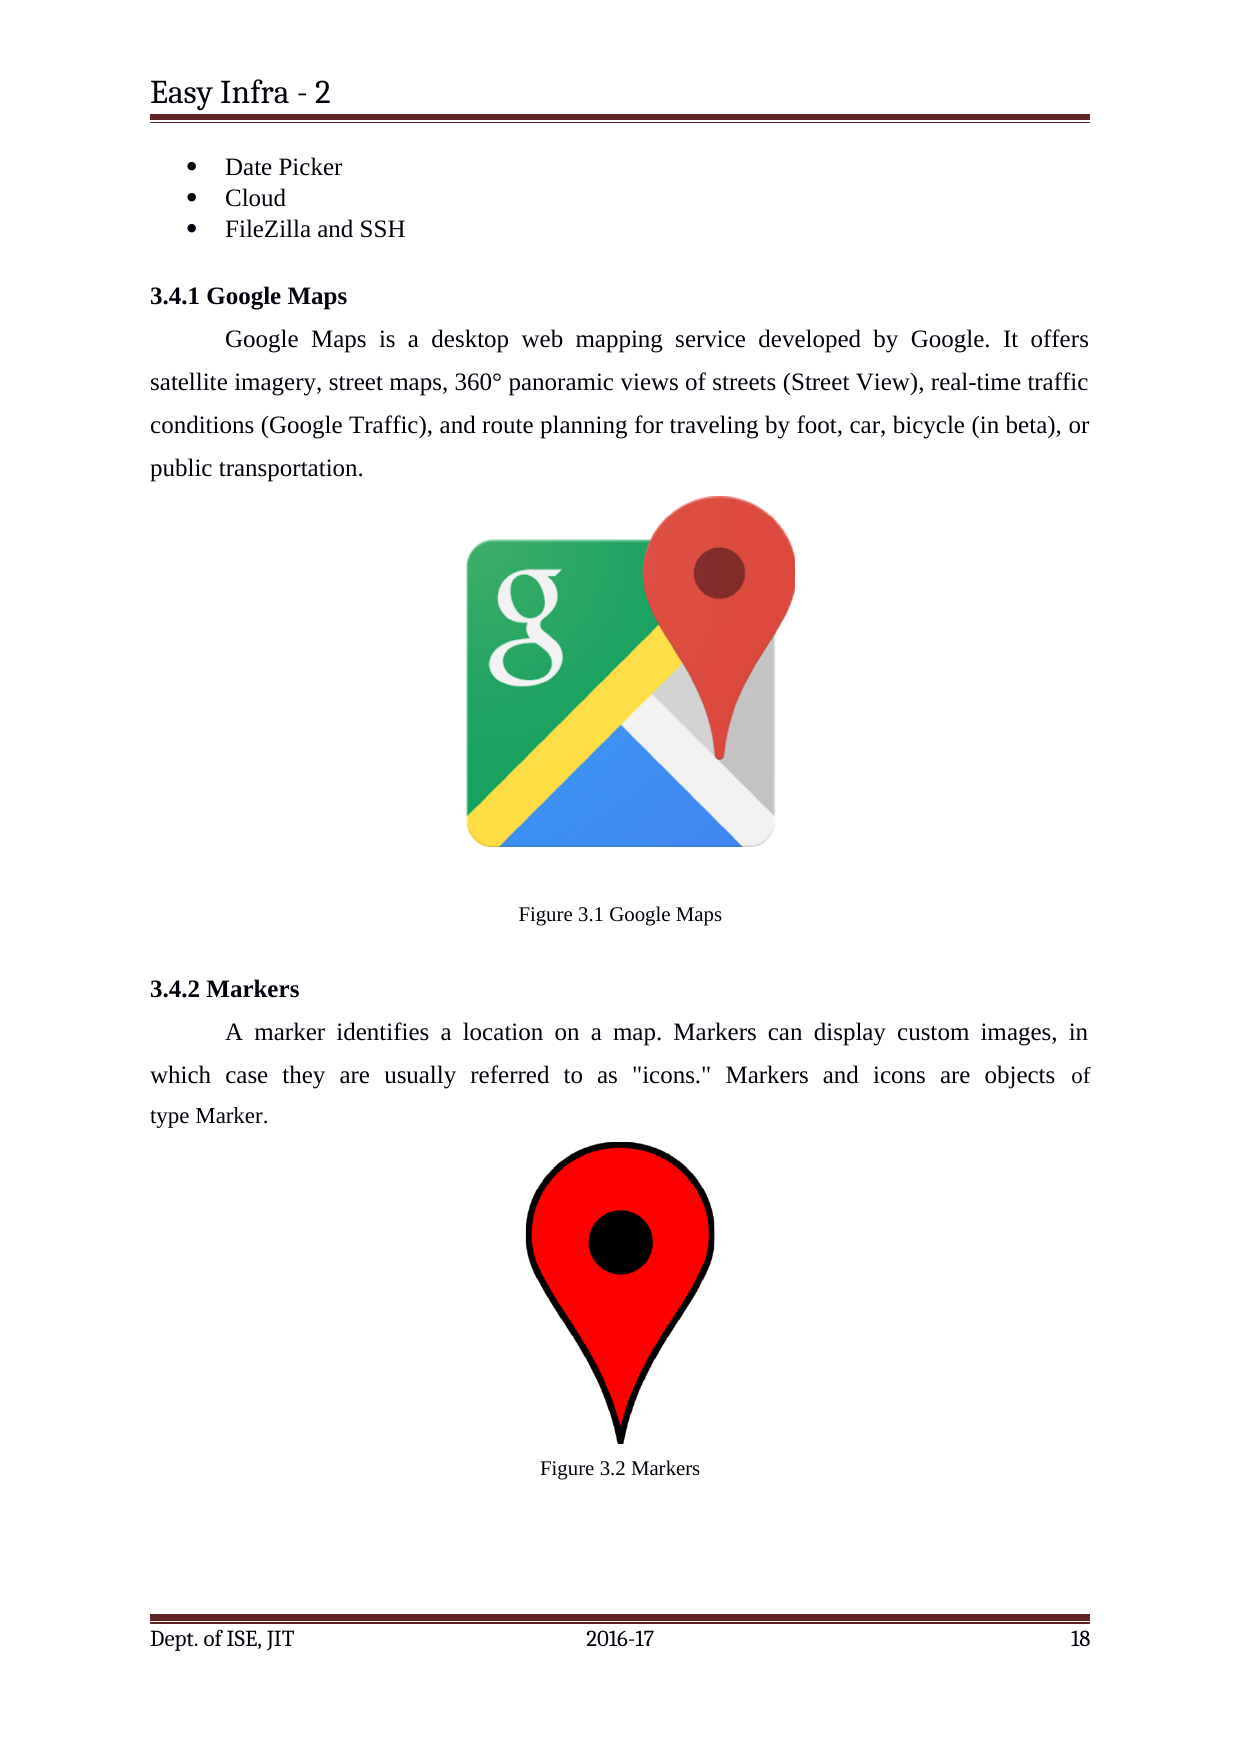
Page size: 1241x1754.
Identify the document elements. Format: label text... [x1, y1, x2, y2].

list Figure 3.1 Google Maps [150, 902, 1090, 926]
list Google Maps is a desktop web mapping service developed by Google. It offers satellite imagery, street maps, 360° panoramic views of streets (Street View), real-time traffic conditions (Google Traffic), and route planning for traveling by foot, car, bicycle (in beta), or public transportation. [150, 324, 1090, 482]
list Figure 3.2 Markers [150, 1142, 1090, 1479]
picture [525, 1142, 715, 1444]
picture [445, 496, 795, 847]
list A marker identifies a location on a map. Markers can display custom images, in which case they are usually referred to as "icons." Markers and icons are objects of type Marker. [150, 1017, 1090, 1129]
list 3.4.2 Markers [150, 974, 1090, 1003]
list Cloud [187, 183, 1090, 211]
list 3.4.1 Google Maps [150, 281, 1090, 309]
list FileZilla and SSH [187, 214, 1090, 242]
list Date Picker [187, 152, 1090, 180]
